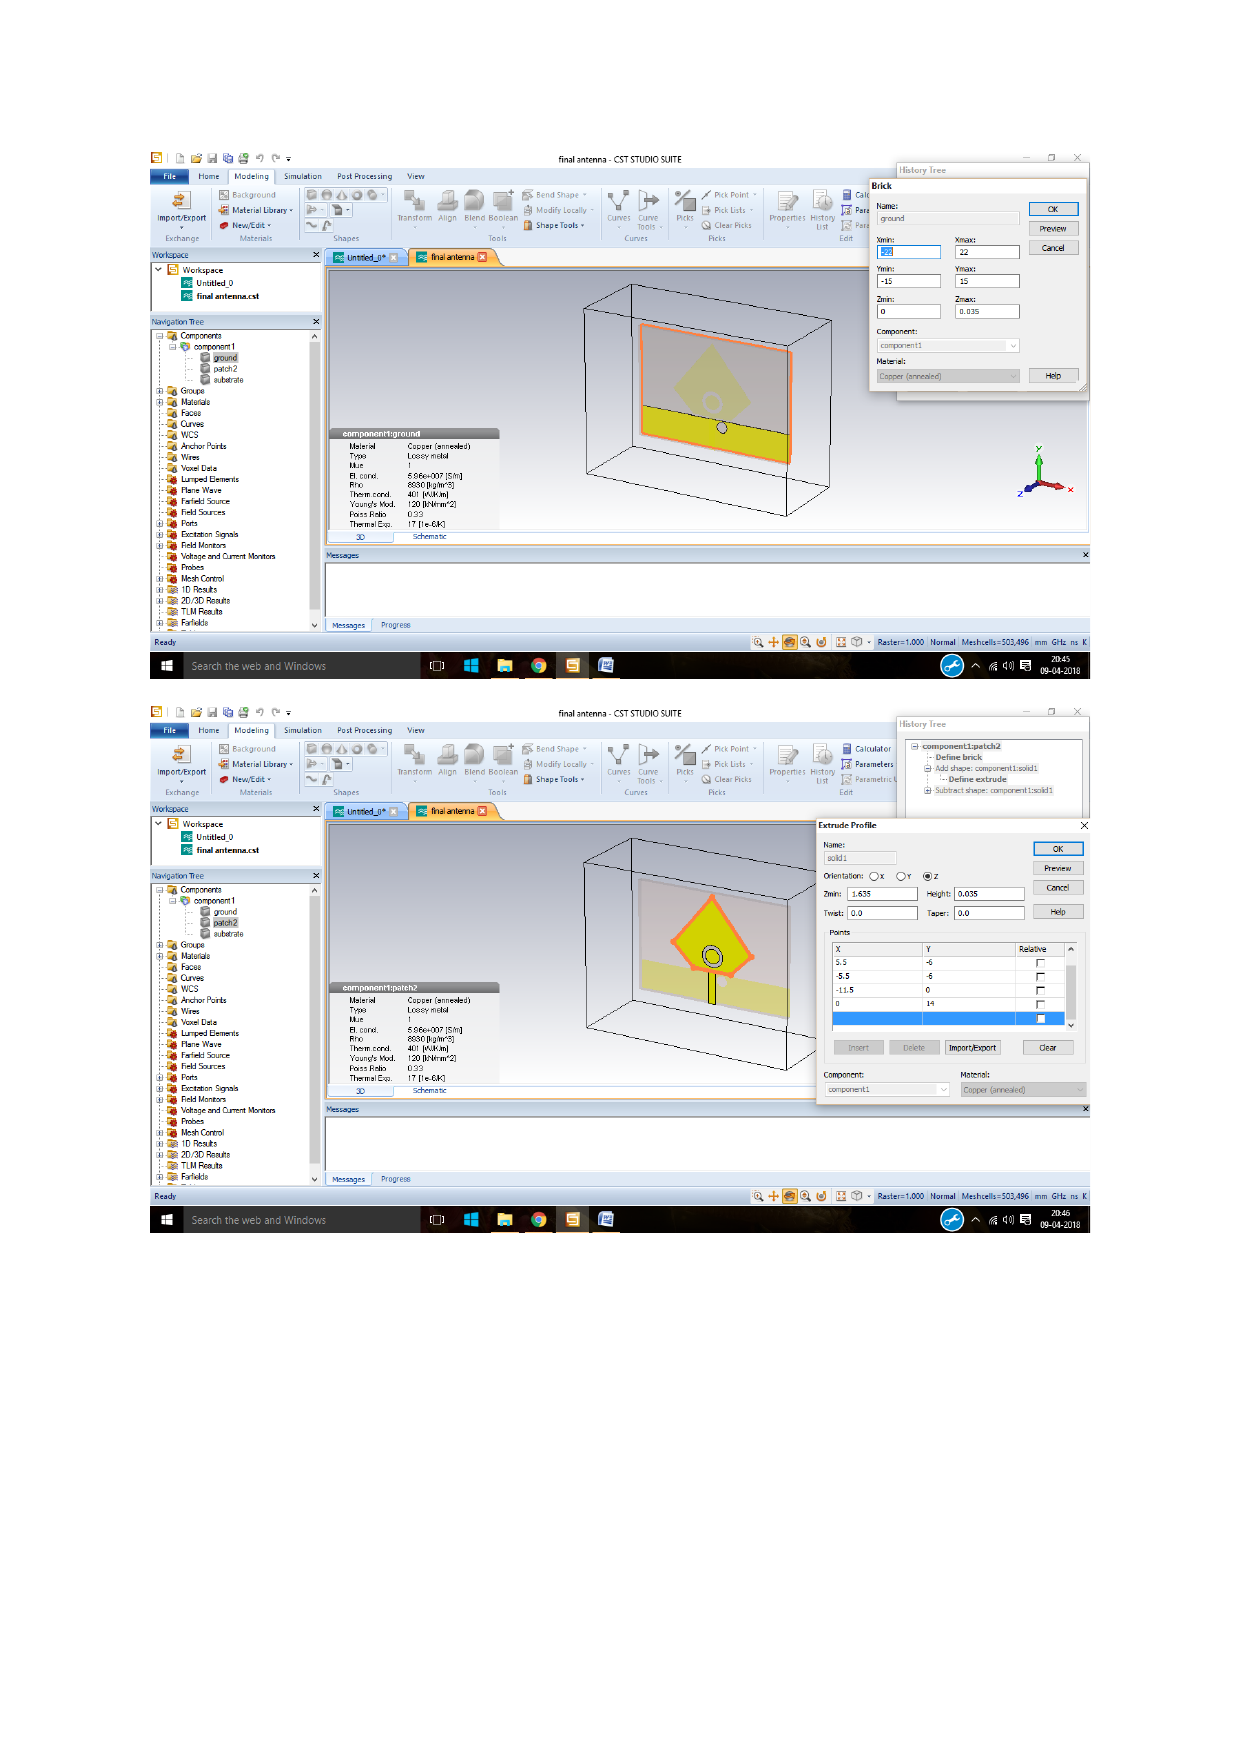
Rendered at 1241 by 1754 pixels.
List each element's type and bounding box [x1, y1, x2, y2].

picture [150, 703, 1091, 1233]
picture [150, 150, 1091, 679]
